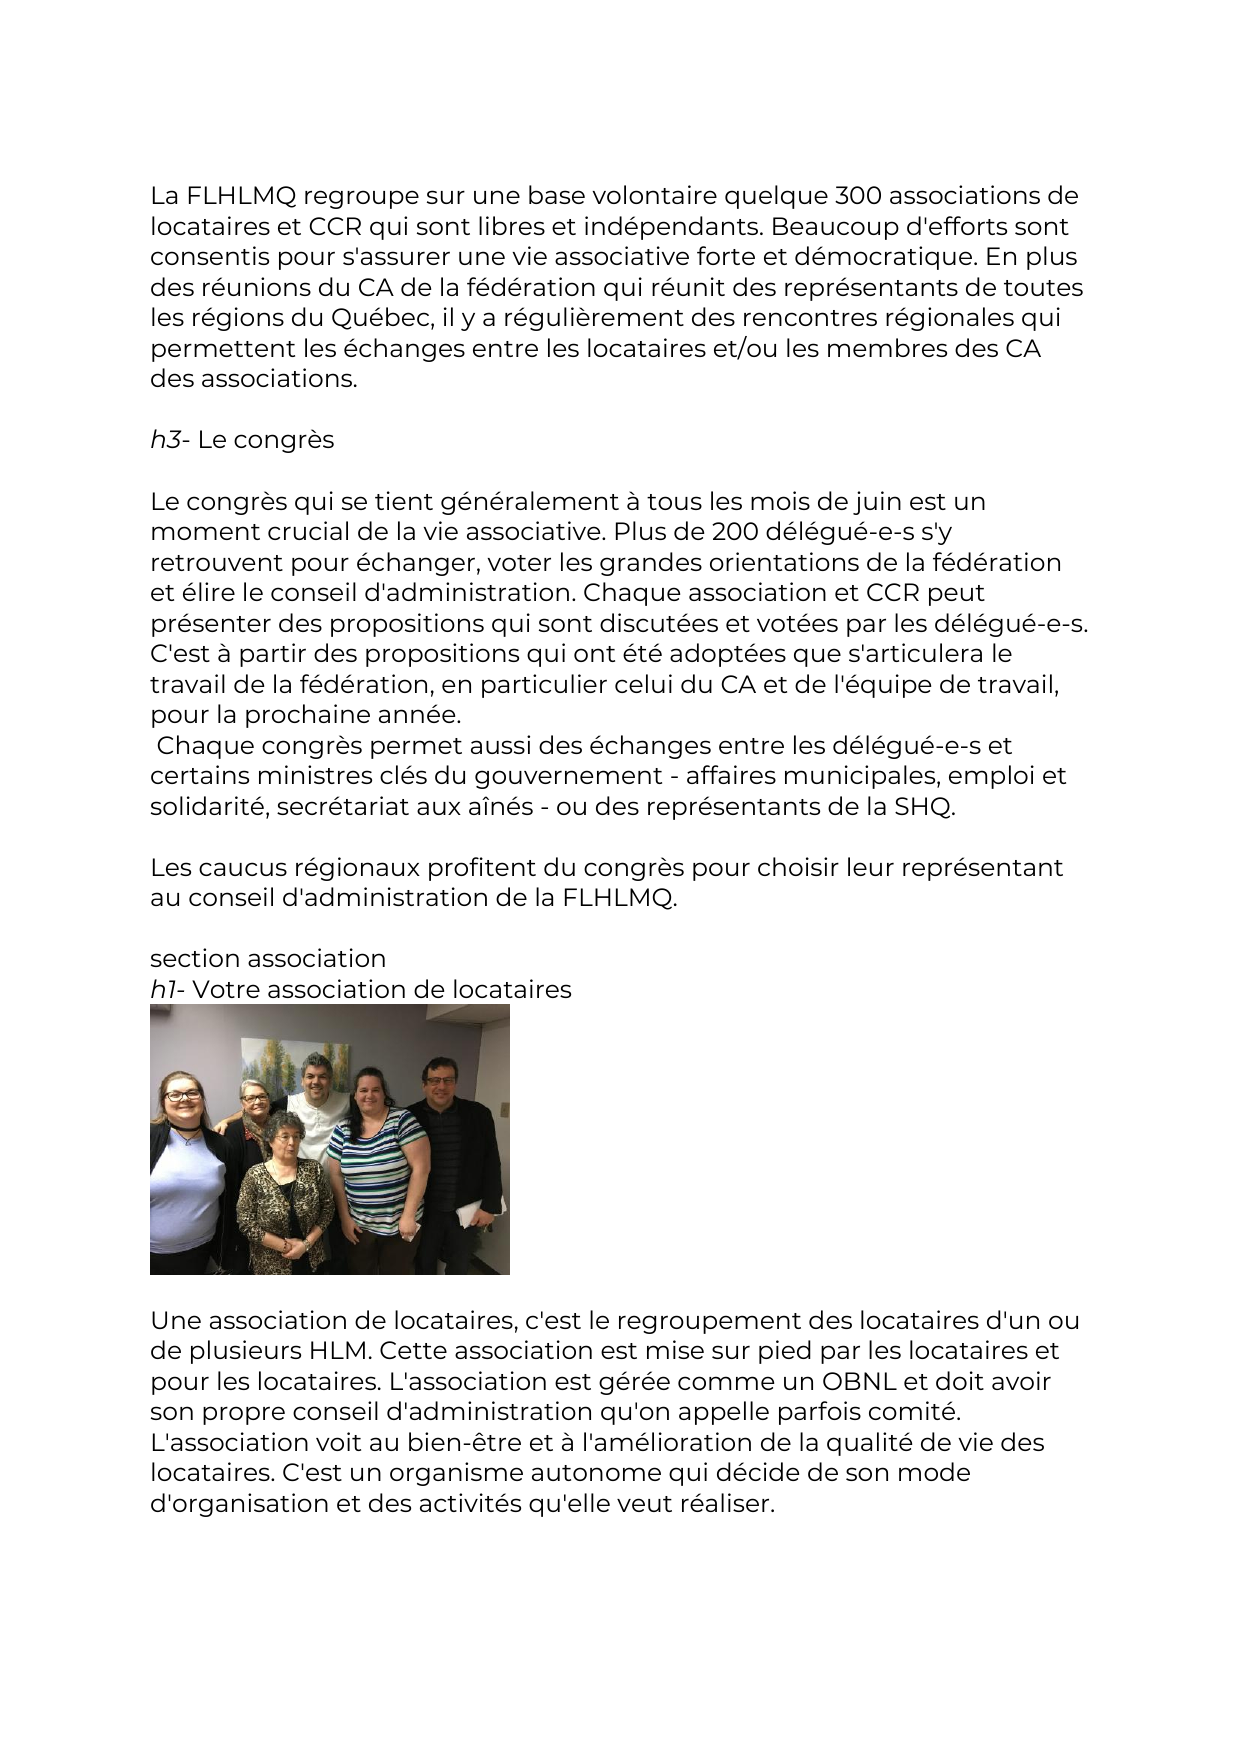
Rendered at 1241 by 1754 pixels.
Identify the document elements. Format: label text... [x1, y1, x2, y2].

text Le congrès qui se tient généralement à tous les mois de juin est un moment crucial de la vie associative. Plus de 200 délégué-e-s s'y retrouvent pour échanger, voter les grandes orientations de la fédération et élire le conseil d'administration. Chaque association et CCR peut présenter des propositions qui sont discutées et votées par les délégué-e-s. C'est à partir des propositions qui ont été adoptées que s'articulera le travail de la fédération, en particulier celui du CA et de l'équipe de travail, pour la prochaine année. [150, 486, 1090, 730]
text section association [150, 943, 1090, 974]
text h1- Votre association de locataires [150, 974, 1090, 1004]
text h3- Le congrès [150, 425, 1090, 455]
text La FLHLMQ regroupe sur une base volontaire quelque 300 associations de locataires et CCR qui sont libres et indépendants. Beaucoup d'efforts sont consentis pour s'assurer une vie associative forte et démocratique. En plus des réunions du CA de la fédération qui réunit des représentants de toutes les régions du Québec, il y a régulièrement des rencontres régionales qui permettent les échanges entre les locataires et/ou les membres des CA des associations. [150, 181, 1090, 394]
picture [150, 1004, 510, 1275]
text Chaque congrès permet aussi des échanges entre les délégué-e-s et certains ministres clés du gouvernement - affaires municipales, emploi et solidarité, secrétariat aux aînés - ou des représentants de la SHQ. [150, 730, 1090, 821]
text Une association de locataires, c'est le regroupement des locataires d'un ou de plusieurs HLM. Cette association est mise sur pied par les locataires et pour les locataires. L'association est gérée comme un OBNL et doit avoir son propre conseil d'administration qu'on appelle parfois comité. L'association voit au bien-être et à l'amélioration de la qualité de vie des locataires. C'est un organisme autonome qui décide de son mode d'organisation et des activités qu'elle veut réaliser. [150, 1305, 1090, 1518]
text Les caucus régionaux profitent du congrès pour choisir leur représentant au conseil d'administration de la FLHLMQ. [150, 852, 1090, 913]
